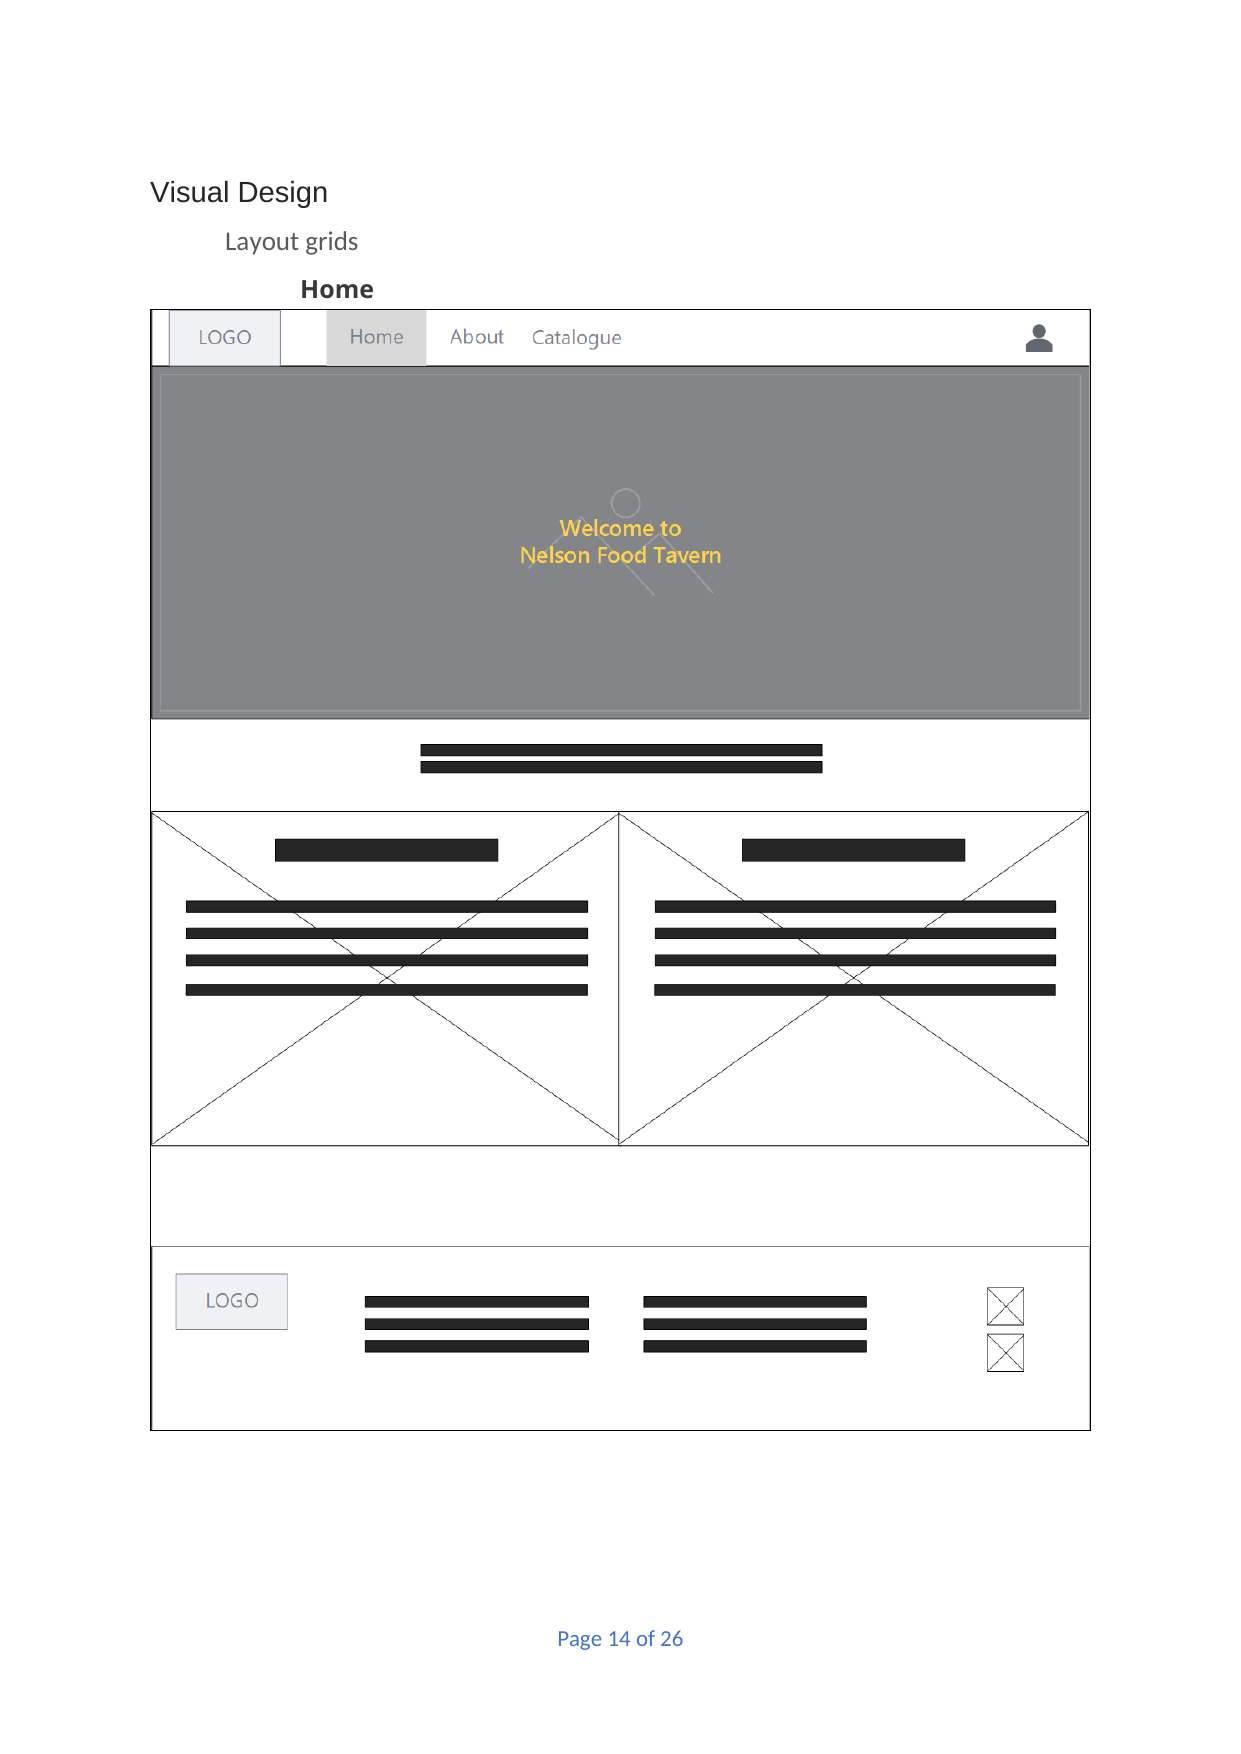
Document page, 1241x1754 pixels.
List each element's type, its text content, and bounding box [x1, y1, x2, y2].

picture [151, 310, 1090, 1430]
subtitle Layout grids [225, 224, 1090, 257]
subtitle Visual Design [150, 175, 1090, 208]
subtitle Home [300, 272, 1090, 306]
